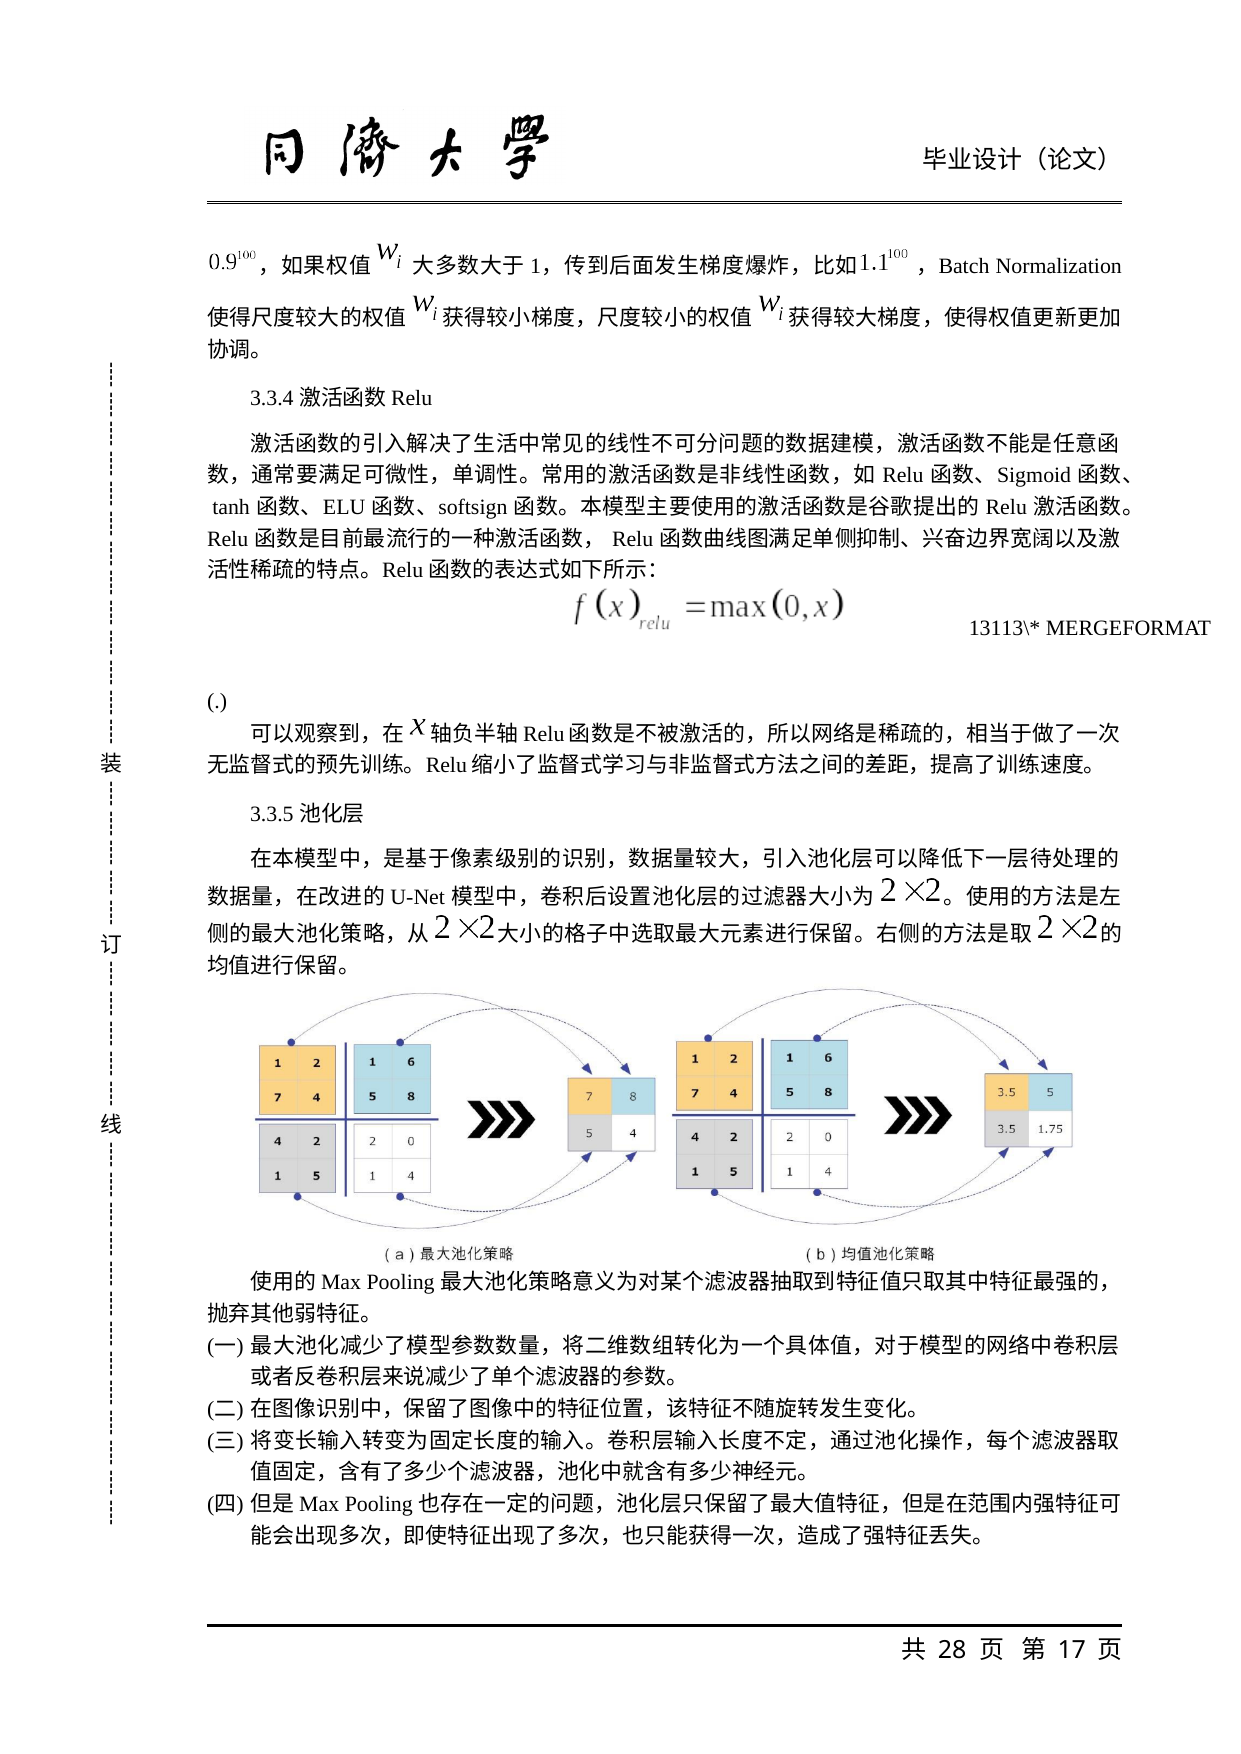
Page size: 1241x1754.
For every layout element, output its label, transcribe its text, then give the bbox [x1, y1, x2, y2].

picture [249, 979, 661, 1265]
picture [666, 979, 1078, 1265]
text 激活函数的引入解决了生活中常见的线性不可分问题的数据建模，激活函数不能是任意函数，通常要满足可微性，单调性。常用的激活函数是非线性函数，如Relu 函数、Sigmoid 函数、 tanh 函数、ELU 函数、softsign 函数。本模型主要使用的激活函数是谷歌提出的Relu 激活函数。Relu 函数是目前最流行的一种激活函数， Relu 函数曲线图满足单侧抑制、兴奋边界宽阔以及激活性稀疏的特点。Relu 函数的表达式如下所示： [207, 426, 1122, 584]
list 最大池化减少了模型参数数量，将二维数组转化为一个具体值，对于模型的网络中卷积层或者反卷积层来说减少了单个滤波器的参数。 [207, 1328, 1122, 1391]
list 将变长输入转变为固定长度的输入。卷积层输入长度不定，通过池化操作，每个滤波器取值固定，含有了多少个滤波器，池化中就含有多少神经元。 [207, 1423, 1122, 1486]
text 可以观察到，在轴负半轴Relu函数是不被激活的，所以网络是稀疏的，相当于做了一次无监督式的预先训练。Relu缩小了监督式学习与非监督式方法之间的差距，提高了训练速度。 [207, 714, 1122, 779]
subtitle 3.3.5 池化层 [207, 791, 1122, 829]
list 但是Max Pooling 也存在一定的问题，池化层只保留了最大值特征，但是在范围内强特征可能会出现多次，即使特征出现了多次，也只能获得一次，造成了强特征丢失。 [207, 1486, 1122, 1549]
text 在本模型中，是基于像素级别的识别，数据量较大，引入池化层可以降低下一层待处理的数据量，在改进的U-Net 模型中，卷积后设置池化层的过滤器大小为。使用的方法是左侧的最大池化策略，从大小的格子中选取最大元素进行保留。右侧的方法是取的均值进行保留。 [207, 841, 1122, 979]
subtitle 3.3.4 激活函数Relu [207, 376, 1122, 413]
picture [244, 106, 567, 185]
text 使用的Max Pooling 最大池化策略意义为对某个滤波器抽取到特征值只取其中特征最强的，抛弃其他弱特征。 [207, 1264, 1122, 1328]
list 在图像识别中，保留了图像中的特征位置，该特征不随旋转发生变化。 [207, 1391, 1122, 1423]
